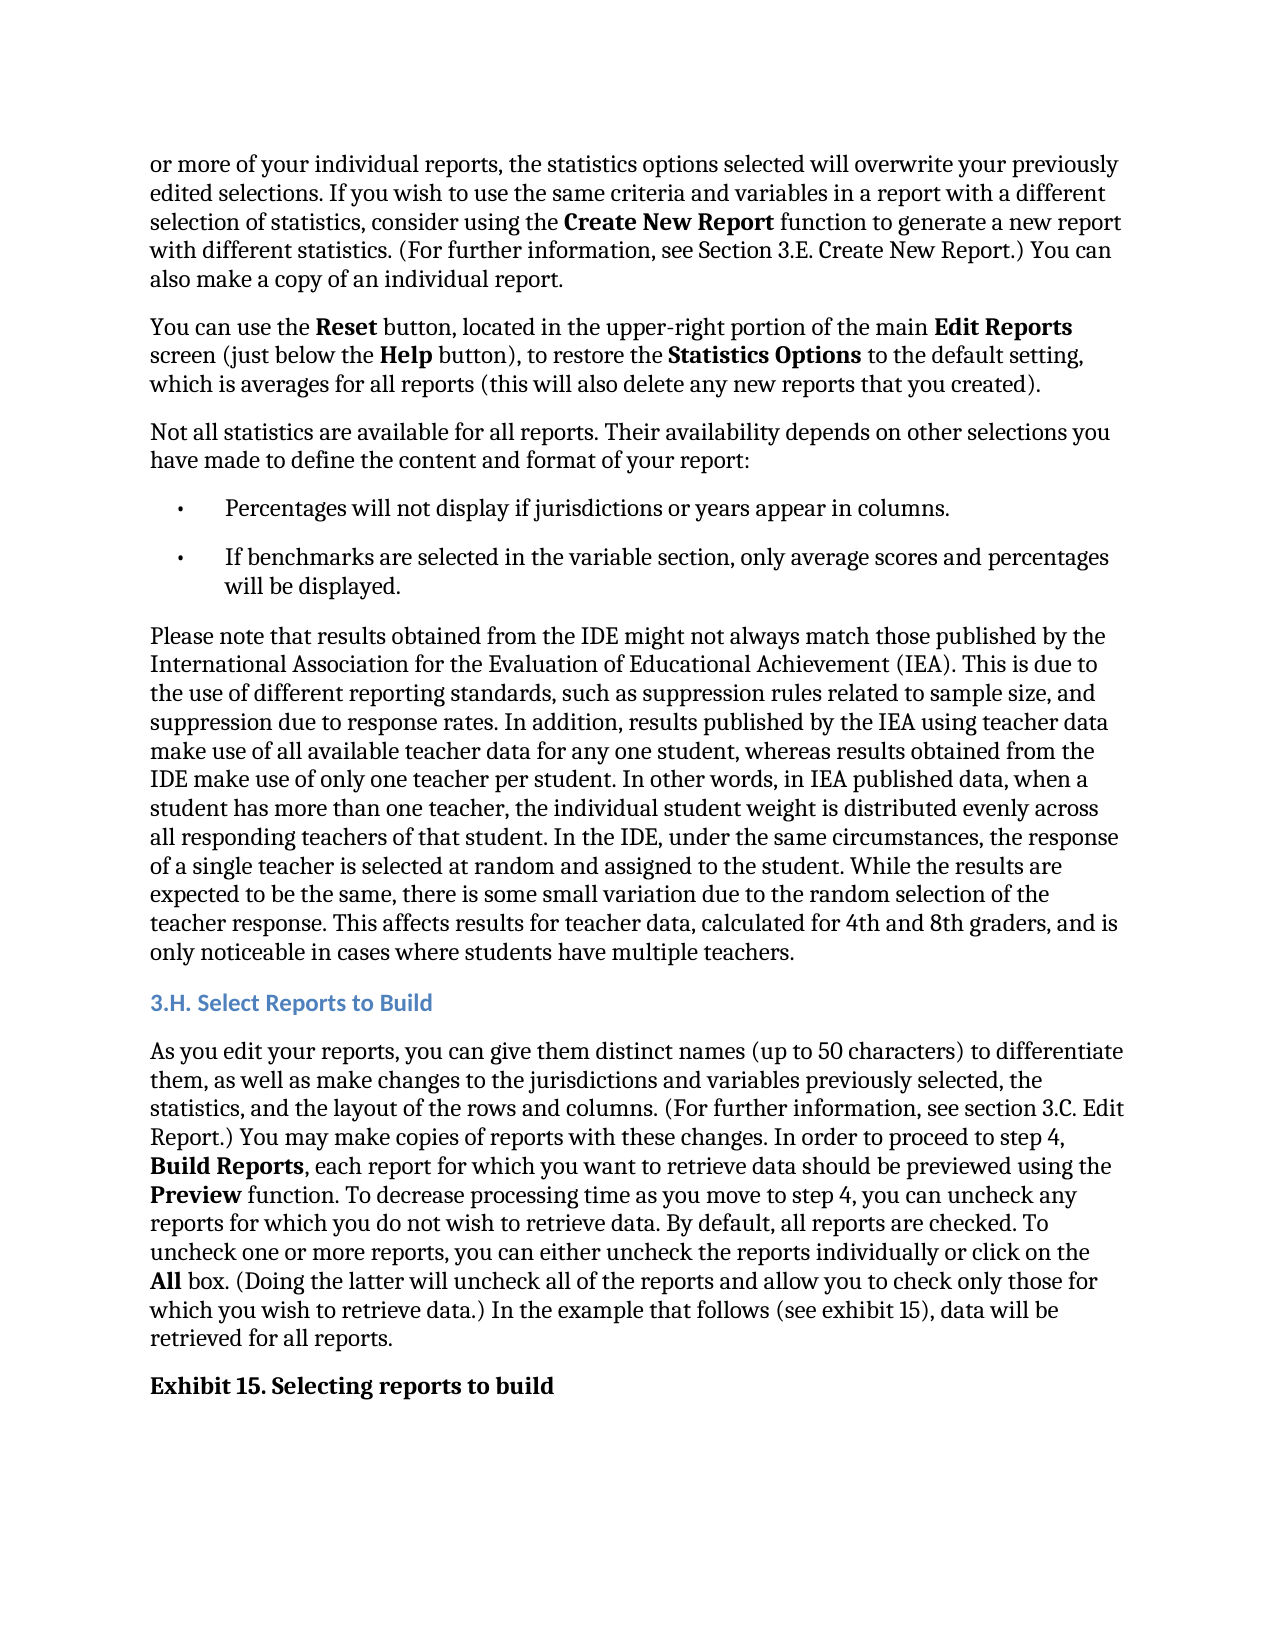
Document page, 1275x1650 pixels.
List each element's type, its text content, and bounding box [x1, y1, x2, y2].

text You can use the Reset button, located in the upper-right portion of the main Edit Reports screen (just below the Help button), to restore the Statistics Options to the default setting, which is averages for all reports (this will also delete any new reports that you created). [150, 312, 1125, 399]
text Exhibit 15. Selecting reports to build [150, 1372, 1125, 1401]
list Percentages will not display if jurisdictions or years appear in columns. [175, 494, 1125, 522]
subtitle 3.H. Select Reports to Build [150, 987, 1125, 1018]
text Please note that results obtained from the IDE might not always match those published by the International Association for the Evaluation of Educational Achievement (IEA). This is due to the use of different reporting standards, such as suppression rules related to sample size, and suppression due to response rates. In addition, results published by the IEA using teacher data make use of all available teacher data for any one student, whereas results obtained from the IDE make use of only one teacher per student. In other words, in IEA published data, when a student has more than one teacher, the individual student weight is distributed evenly across all responding teachers of that student. In the IDE, under the same circumstances, the response of a single teacher is selected at random and assigned to the student. While the results are expected to be the same, there is some small variation due to the random selection of the teacher response. This affects results for teacher data, calculated for 4th and 8th graders, and is only noticeable in cases where students have multiple teachers. [150, 622, 1125, 967]
text As you edit your reports, you can give them distinct names (up to 50 characters) to differentiate them, as well as make changes to the jurisdictions and variables previously selected, the statistics, and the layout of the rows and columns. (For further information, see section 3.C. Edit Report.) You may make copies of reports with these changes. In order to proceed to step 4, Build Reports, each report for which you want to retrieve data should be previewed using the Preview function. To decrease processing time as you move to step 4, you can uncheck any reports for which you do not wish to retrieve data. By default, all reports are checked. To uncheck one or more reports, you can either uncheck the reports individually or click on the All box. (Doing the latter will uncheck all of the reports and allow you to check only those for which you wish to retrieve data.) In the example that follows (see exhibit 15), data will be retrieved for all reports. [150, 1037, 1125, 1353]
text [150, 150, 1125, 294]
list If benchmarks are selected in the variable section, only average scores and percentages will be displayed. [175, 543, 1125, 601]
text Not all statistics are available for all reports. Their availability depends on other selections you have made to define the content and format of your report: [150, 417, 1125, 475]
